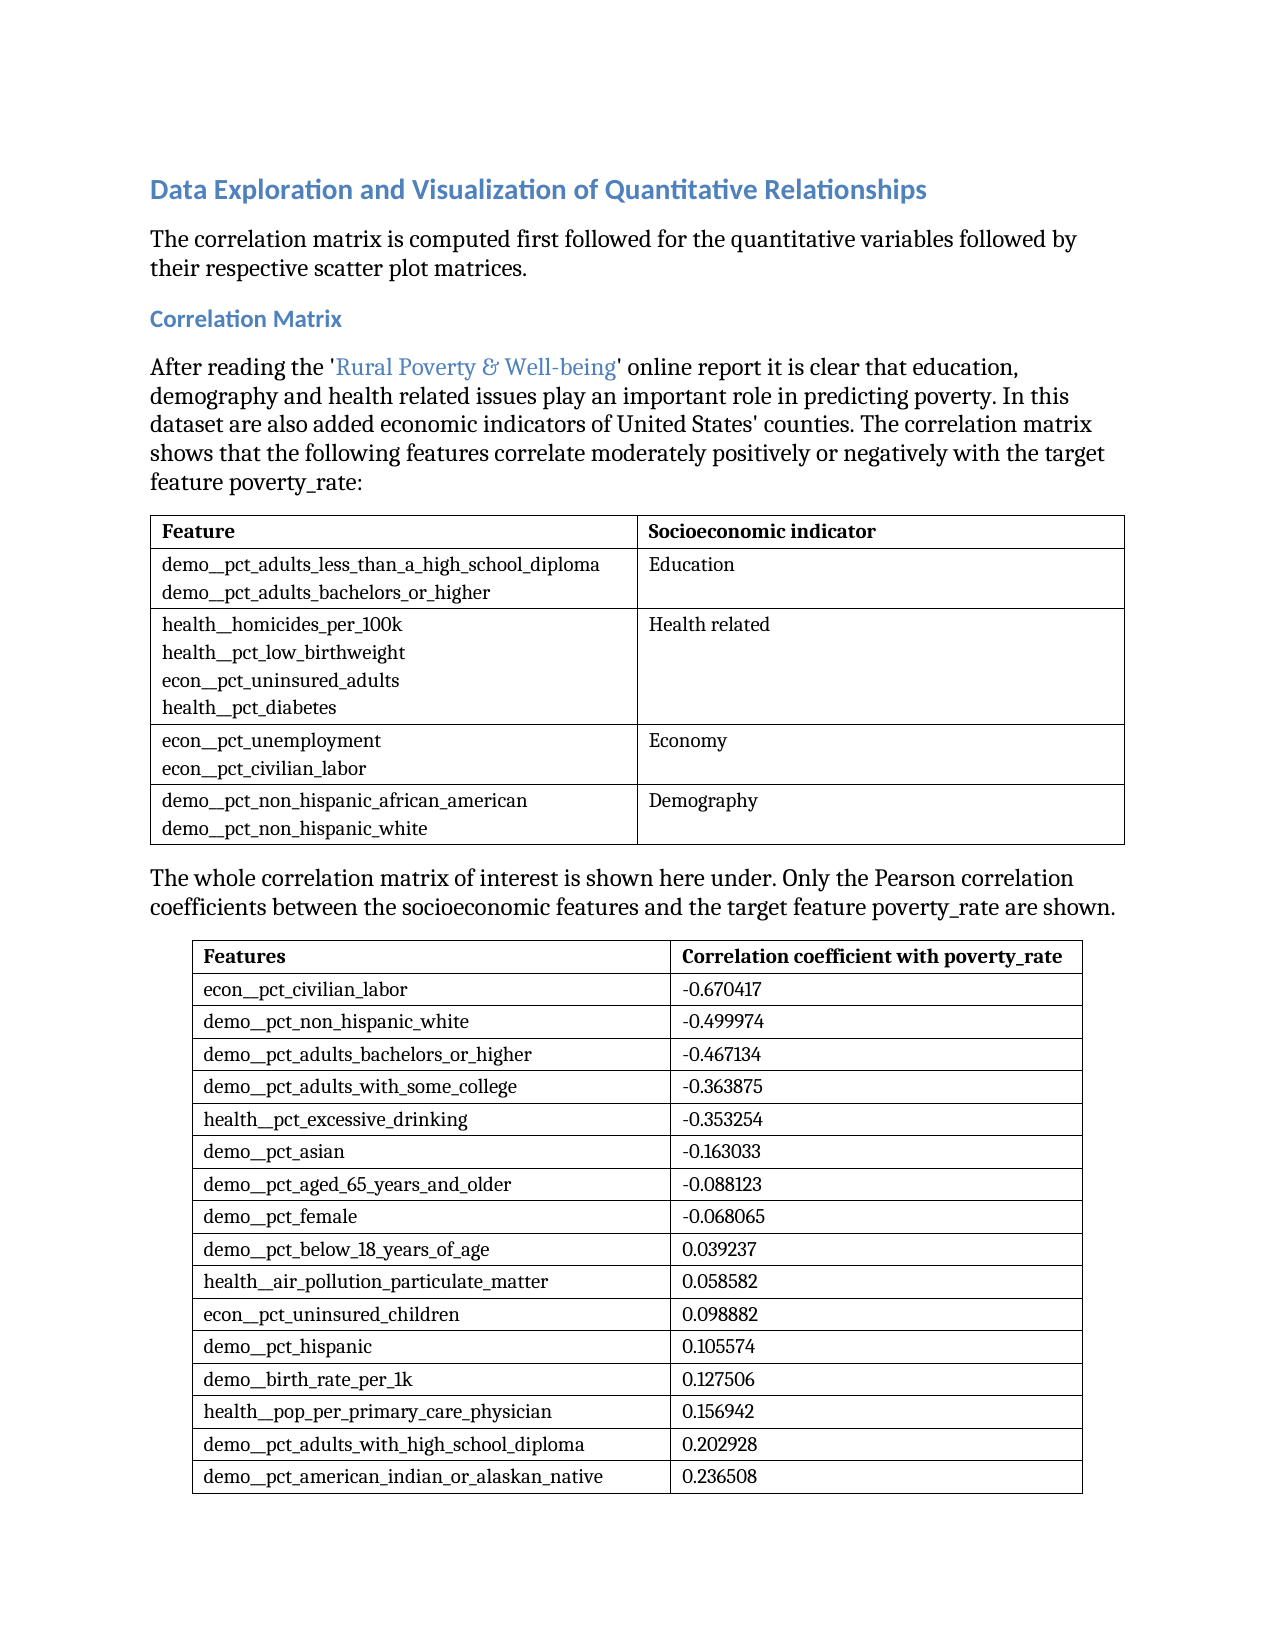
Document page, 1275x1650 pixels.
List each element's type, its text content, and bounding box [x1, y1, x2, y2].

table_cell Demography [638, 785, 1124, 844]
text The whole correlation matrix of interest is shown here under. Only the Pearson correlation coefficients between the socioeconomic features and the target feature poverty_rate are shown. [150, 864, 1125, 921]
table_cell econ__pct_civilian_labor [193, 974, 670, 1005]
subtitle Data Exploration and Visualization of Quantitative Relationships [150, 171, 1125, 206]
table_cell 0.098882 [671, 1299, 1082, 1330]
table_cell Education [638, 549, 1124, 608]
table_cell demo__pct_asian [193, 1136, 670, 1168]
table_cell demo__birth_rate_per_1k [193, 1364, 670, 1395]
table_cell -0.363875 [671, 1071, 1082, 1103]
table_cell demo__pct_adults_with_high_school_diploma [193, 1429, 670, 1460]
table_cell -0.088123 [671, 1169, 1082, 1200]
table_cell health__pop_per_primary_care_physician [193, 1396, 670, 1428]
table_cell demo__pct_non_hispanic_white [193, 1006, 670, 1038]
table_cell econ__pct_uninsured_children [193, 1299, 670, 1330]
table_header Feature [151, 516, 637, 548]
table_cell 0.156942 [671, 1396, 1082, 1428]
table_cell health__homicides_per_100k health__pct_low_birthweight econ__pct_uninsured_adults health__pct_diabetes [151, 609, 637, 724]
table_cell demo__pct_hispanic [193, 1331, 670, 1363]
table_cell demo__pct_non_hispanic_african_american demo__pct_non_hispanic_white [151, 785, 637, 844]
text The correlation matrix is computed first followed for the quantitative variables followed by their respective scatter plot matrices. [150, 225, 1125, 283]
table_cell -0.163033 [671, 1136, 1082, 1168]
table_cell -0.068065 [671, 1201, 1082, 1233]
table_cell 0.127506 [671, 1364, 1082, 1395]
table_cell -0.499974 [671, 1006, 1082, 1038]
table_cell econ__pct_unemployment econ__pct_civilian_labor [151, 725, 637, 784]
text After reading the 'Rural Poverty & Well-being' online report it is clear that education, demography and health related issues play an important role in predicting poverty. In this dataset are also added economic indicators of United States' counties. The correlation matrix shows that the following features correlate moderately positively or negatively with the target feature poverty_rate: [150, 353, 1125, 497]
table_cell demo__pct_aged_65_years_and_older [193, 1169, 670, 1200]
table_cell demo__pct_adults_with_some_college [193, 1071, 670, 1103]
table_header Features [193, 941, 670, 973]
table_cell 0.058582 [671, 1266, 1082, 1298]
table_cell health__air_pollution_particulate_matter [193, 1266, 670, 1298]
table_cell demo__pct_adults_less_than_a_high_school_diploma demo__pct_adults_bachelors_or_higher [151, 549, 637, 608]
table_header Socioeconomic indicator [638, 516, 1124, 548]
table_cell demo__pct_adults_bachelors_or_higher [193, 1039, 670, 1070]
table_cell -0.670417 [671, 974, 1082, 1005]
table_cell 0.202928 [671, 1429, 1082, 1460]
table_cell Economy [638, 725, 1124, 784]
table_cell demo__pct_american_indian_or_alaskan_native [193, 1461, 670, 1493]
table_cell demo__pct_female [193, 1201, 670, 1233]
table_cell demo__pct_below_18_years_of_age [193, 1234, 670, 1265]
table_cell 0.105574 [671, 1331, 1082, 1363]
table_cell -0.353254 [671, 1104, 1082, 1135]
table_cell health__pct_excessive_drinking [193, 1104, 670, 1135]
table_cell -0.467134 [671, 1039, 1082, 1070]
table_header Correlation coefficient with poverty_rate [671, 941, 1082, 973]
table_cell 0.039237 [671, 1234, 1082, 1265]
subtitle Correlation Matrix [150, 303, 1125, 334]
table_cell Health related [638, 609, 1124, 724]
table_cell 0.236508 [671, 1461, 1082, 1493]
